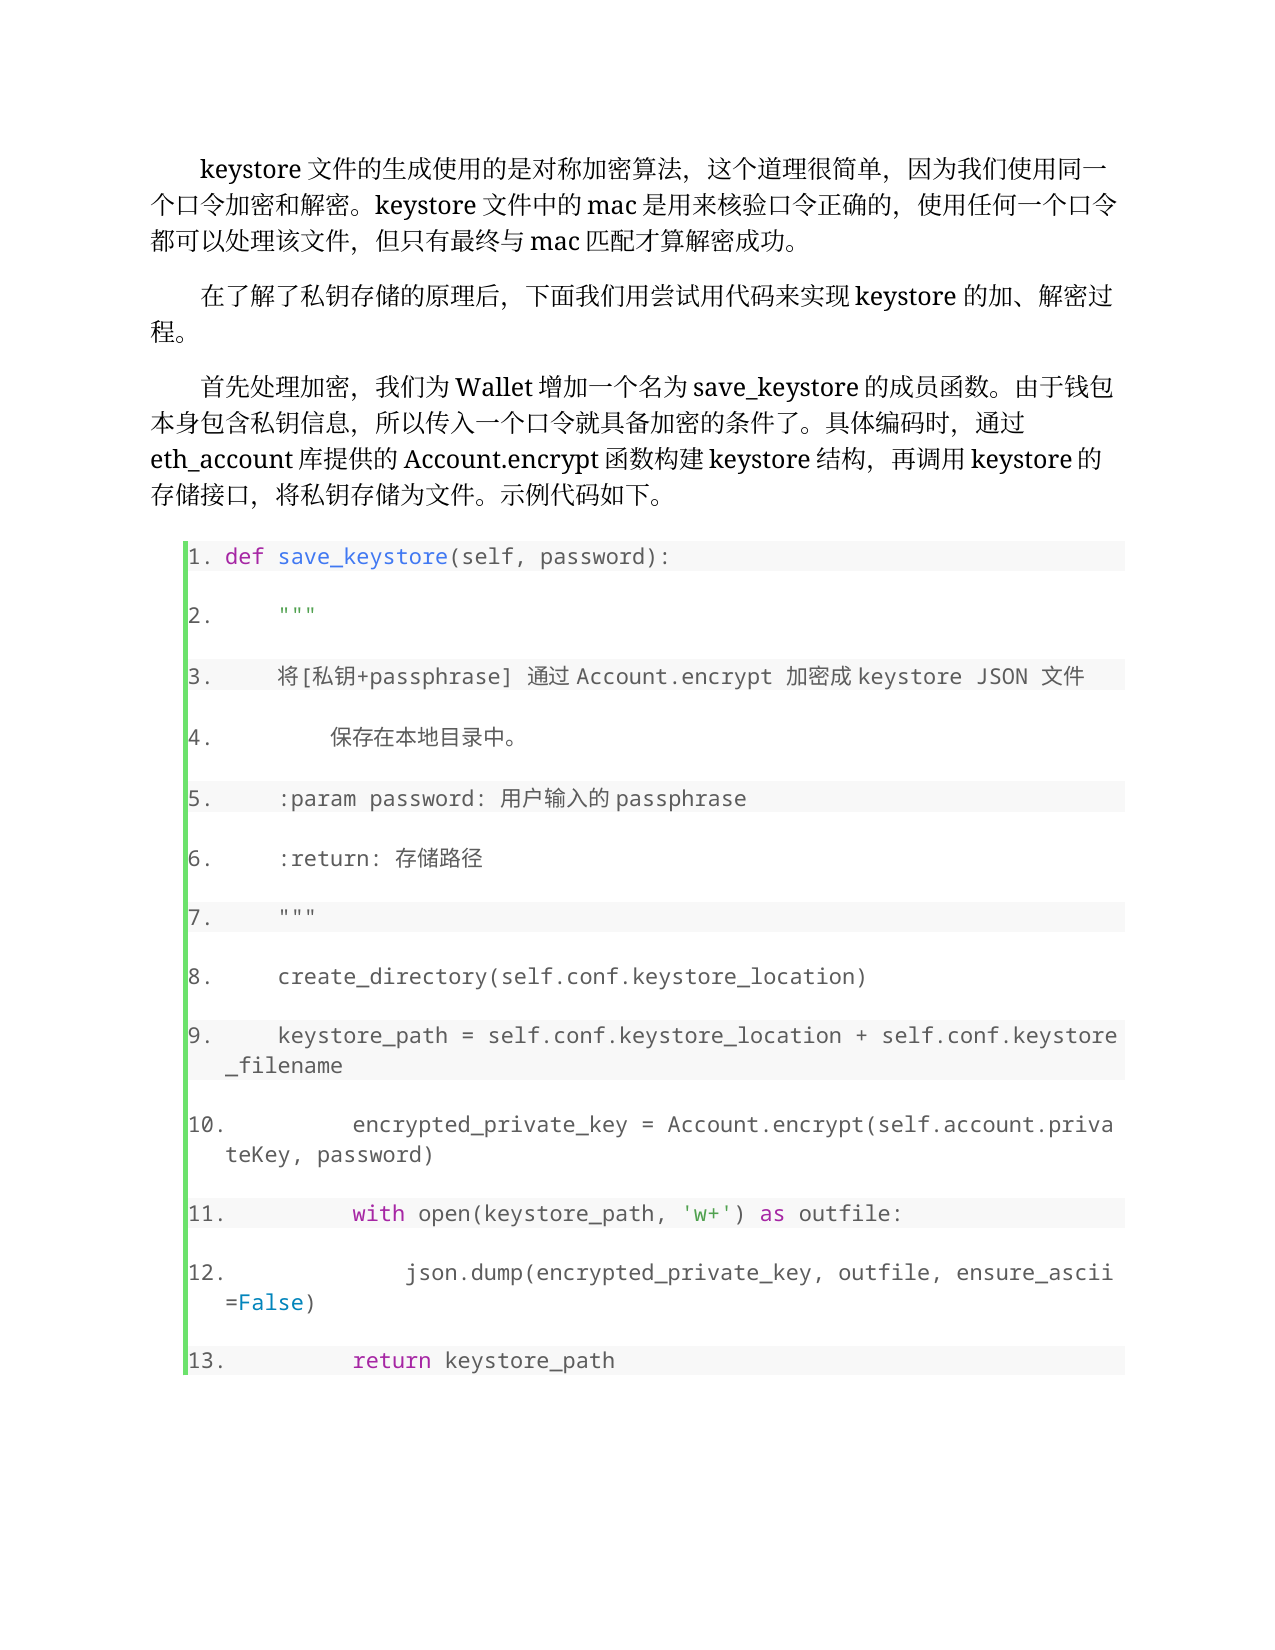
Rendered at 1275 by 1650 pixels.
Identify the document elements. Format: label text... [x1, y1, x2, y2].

list return keystore_path [188, 1346, 1125, 1375]
list :param password: 用户输入的 passphrase [188, 781, 1125, 812]
list 将[私钥+passphrase] 通过 Account.encrypt 加密成 keystore JSON 文件 [188, 659, 1125, 690]
list def save_keystore(self, password): [188, 541, 1125, 571]
list keystore_path = self.conf.keystore_location + self.conf.keystore_filename [188, 1020, 1125, 1080]
list """ [188, 600, 1125, 629]
list :return: 存储路径 [188, 841, 1125, 873]
text keystore文件的生成使用的是对称加密算法，这个道理很简单，因为我们使用同一个口令加密和解密。keystore文件中的mac是用来核验口令正确的，使用任何一个口令都可以处理该文件，但只有最终与mac匹配才算解密成功。 [150, 150, 1125, 258]
text 首先处理加密，我们为Wallet增加一个名为save_keystore的成员函数。由于钱包本身包含私钥信息，所以传入一个口令就具备加密的条件了。具体编码时，通过 eth_account库提供的Account.encrypt函数构建keystore结构，再调用keystore的存储接口，将私钥存储为文件。示例代码如下。 [150, 368, 1125, 512]
list encrypted_private_key = Account.encrypt(self.account.privateKey, password) [188, 1109, 1125, 1169]
list with open(keystore_path, 'w+') as outfile: [188, 1198, 1125, 1228]
list create_directory(self.conf.keystore_location) [188, 961, 1125, 991]
list json.dump(encrypted_private_key, outfile, ensure_ascii=False) [188, 1257, 1125, 1316]
text 在了解了私钥存储的原理后，下面我们用尝试用代码来实现keystore 的加、解密过程。 [150, 277, 1125, 349]
list """ [188, 902, 1125, 932]
list 保存在本地目录中。 [188, 719, 1125, 751]
